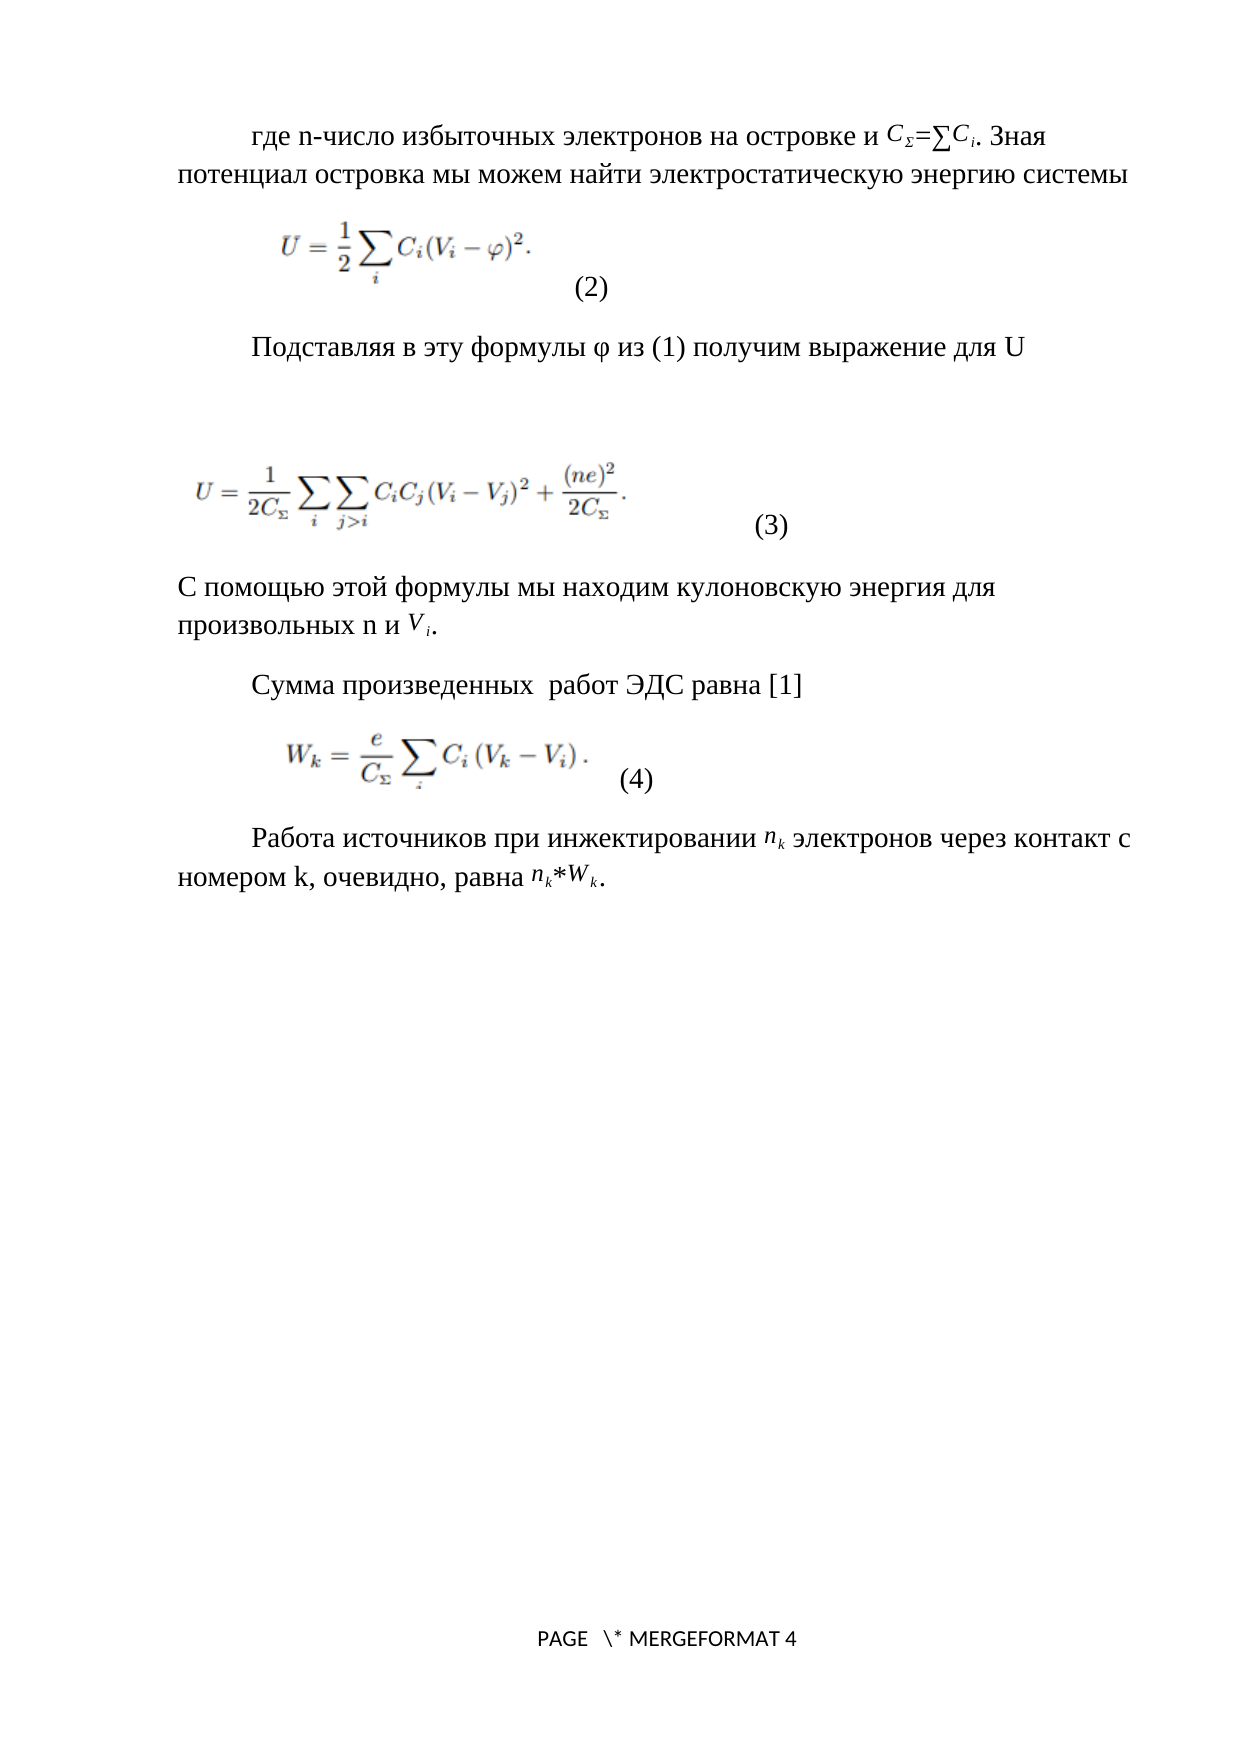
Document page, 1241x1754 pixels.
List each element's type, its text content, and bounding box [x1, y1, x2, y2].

picture [251, 726, 613, 789]
text Подставляя в эту формулы φ из (1) получим выражение для U [177, 329, 1152, 362]
picture [251, 216, 568, 297]
text (3) С помощью этой формулы мы находим кулоновскую энергия для произвольных n и . [177, 507, 1152, 641]
text где n-число избыточных электронов на островке и =∑. Зная потенциал островка мы можем найти электростатическую энергию системы [177, 118, 1152, 190]
text Сумма произведенных работ ЭДС равна [1] [177, 667, 1152, 700]
text Работа источников при инжектировании электронов через контакт с номером k, очевидно, равна *. [177, 820, 1152, 892]
picture [177, 447, 655, 539]
